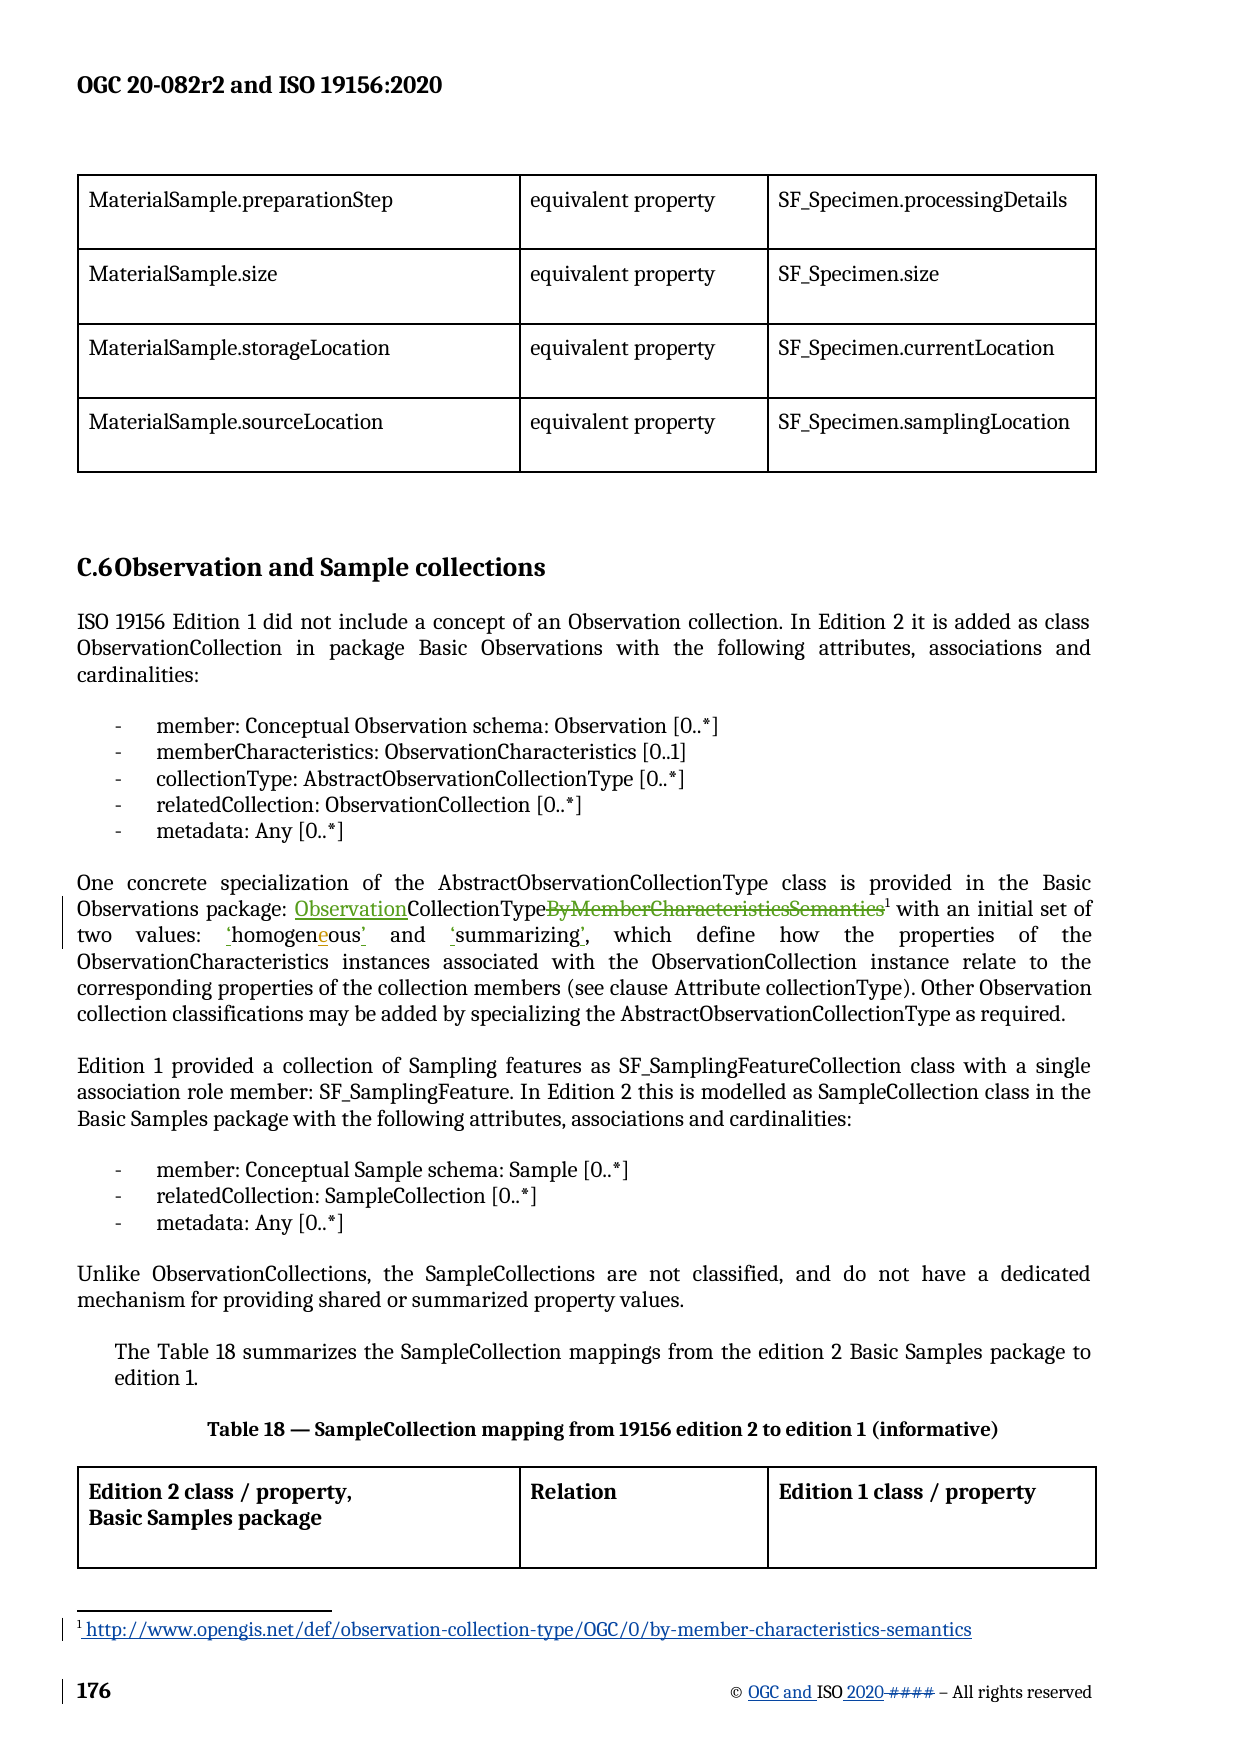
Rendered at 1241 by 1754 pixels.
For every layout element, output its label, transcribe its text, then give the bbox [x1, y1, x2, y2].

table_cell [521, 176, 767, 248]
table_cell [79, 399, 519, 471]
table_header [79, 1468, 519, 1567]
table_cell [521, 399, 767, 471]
text Observation and Sample collections [77, 552, 1092, 584]
text One concrete specialization of the AbstractObservationCollectionType class is provided in the Basic Observations package: CollectionType with an initial set of two values: homogenous and summarizing, which define how the properties of the ObservationCharacteristics instances associated with the ObservationCollection instance relate to the corresponding properties of the collection members (see clause Attribute collectionType). Other Observation collection classifications may be added by specializing the AbstractObservationCollectionType as required. [77, 869, 1092, 1028]
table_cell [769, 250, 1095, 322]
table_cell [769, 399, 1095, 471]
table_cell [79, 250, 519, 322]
list metadata: Any [0..*] [114, 818, 1092, 844]
text The summarizes the SampleCollection mappings from the edition 2 Basic Samples package to edition 1. [114, 1338, 1092, 1391]
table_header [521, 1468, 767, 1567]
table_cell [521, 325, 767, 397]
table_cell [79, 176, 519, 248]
list relatedCollection: SampleCollection [0..*] [114, 1183, 1092, 1209]
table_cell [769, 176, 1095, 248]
text ISO 19156 Edition 1 did not include a concept of an Observation collection. In Edition 2 it is added as class ObservationCollection in package Basic Observations with the following attributes, associations and cardinalities: [77, 609, 1092, 688]
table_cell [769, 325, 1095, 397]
list member: Conceptual Observation schema: Observation [0..*] [114, 713, 1092, 739]
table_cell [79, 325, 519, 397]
list metadata: Any [0..*] [114, 1209, 1092, 1236]
text Unlike ObservationCollections, the SampleCollections are not classified, and do not have a dedicated mechanism for providing shared or summarized property values. [77, 1261, 1092, 1313]
list memberCharacteristics: ObservationCharacteristics [0..1] [114, 739, 1092, 765]
list collectionType: AbstractObservationCollectionType [0..*] [114, 765, 1092, 792]
list member: Conceptual Sample schema: Sample [0..*] [114, 1157, 1092, 1183]
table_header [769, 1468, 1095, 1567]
list relatedCollection: ObservationCollection [0..*] [114, 792, 1092, 818]
text Edition 1 provided a collection of Sampling features as SF_SamplingFeatureCollection class with a single association role member: SF_SamplingFeature. In Edition 2 this is modelled as SampleCollection class in the Basic Samples package with the following attributes, associations and cardinalities: [77, 1053, 1092, 1132]
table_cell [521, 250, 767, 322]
